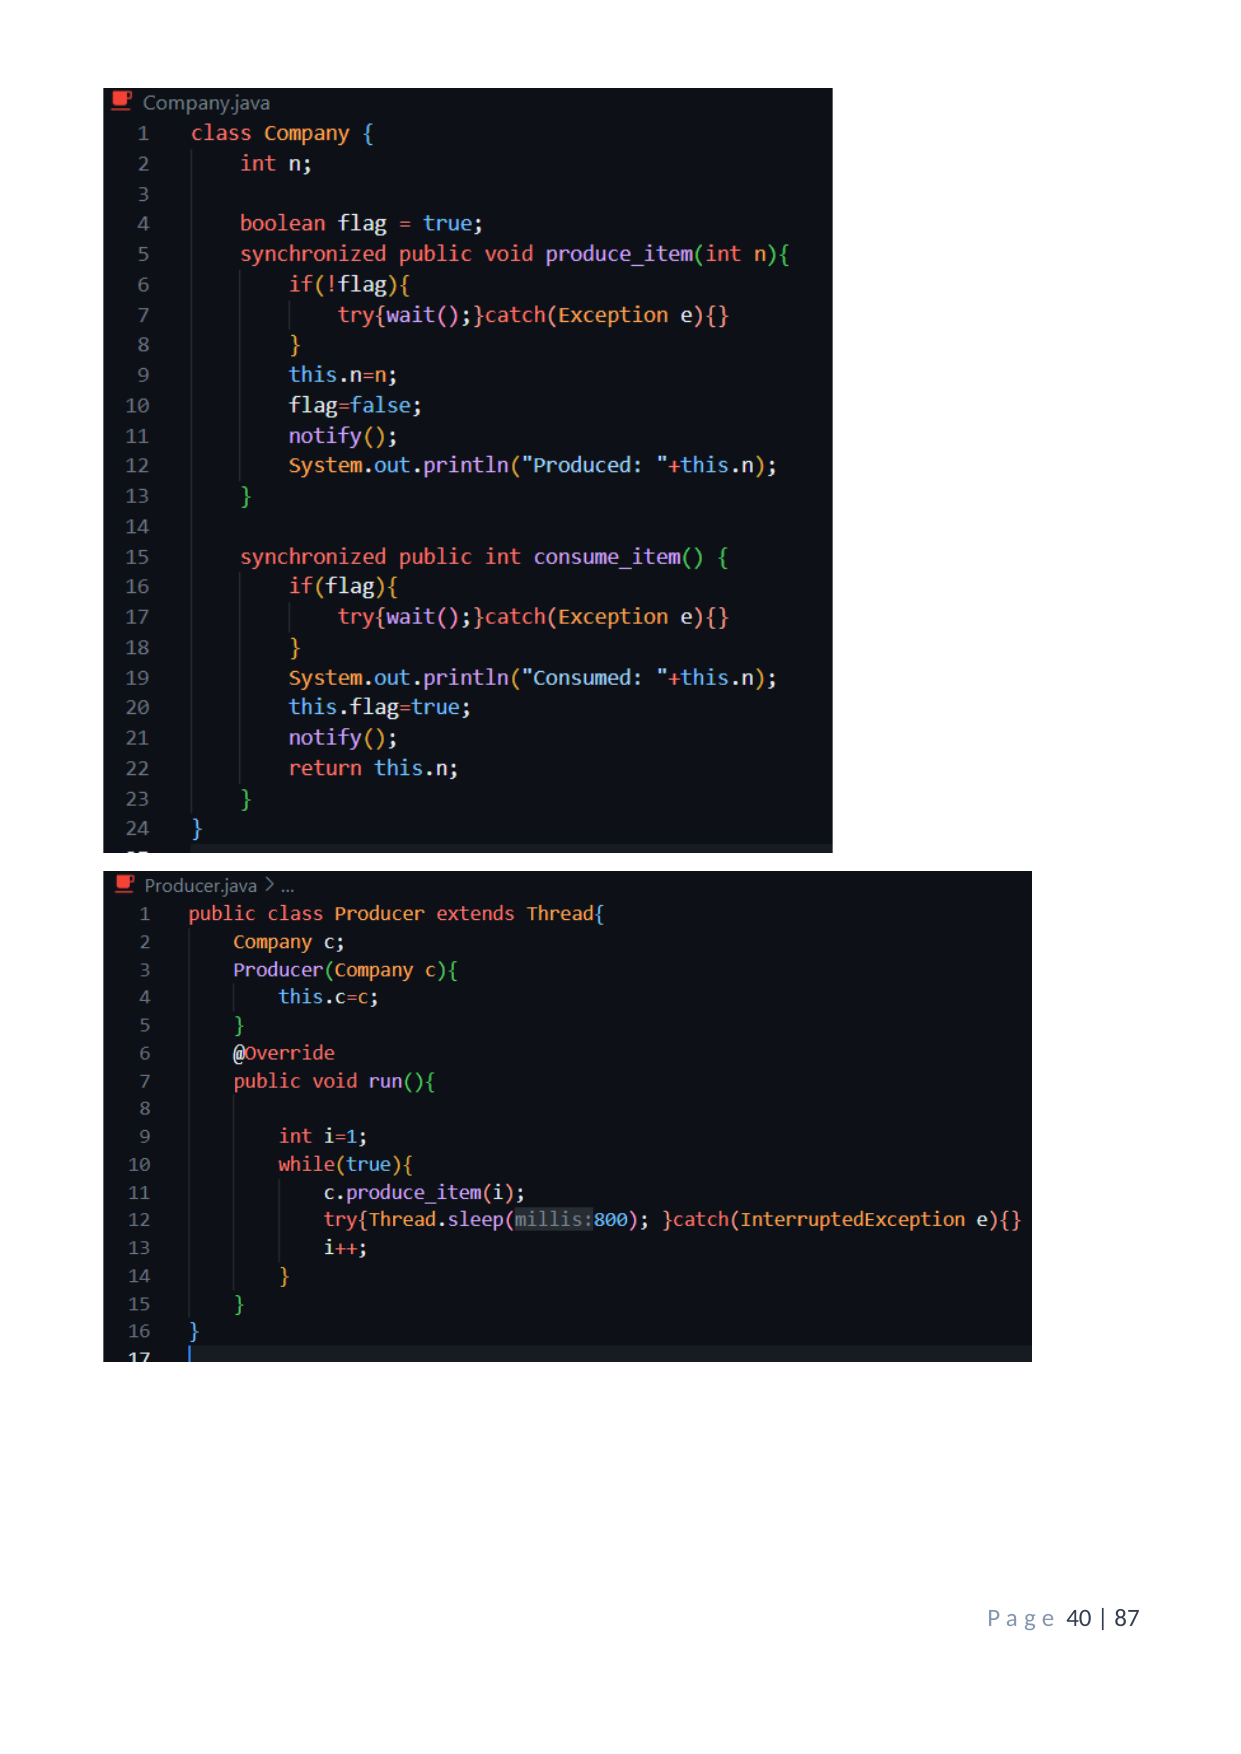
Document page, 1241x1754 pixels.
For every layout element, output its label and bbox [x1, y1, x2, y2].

picture [103, 871, 1032, 1362]
picture [103, 88, 833, 853]
